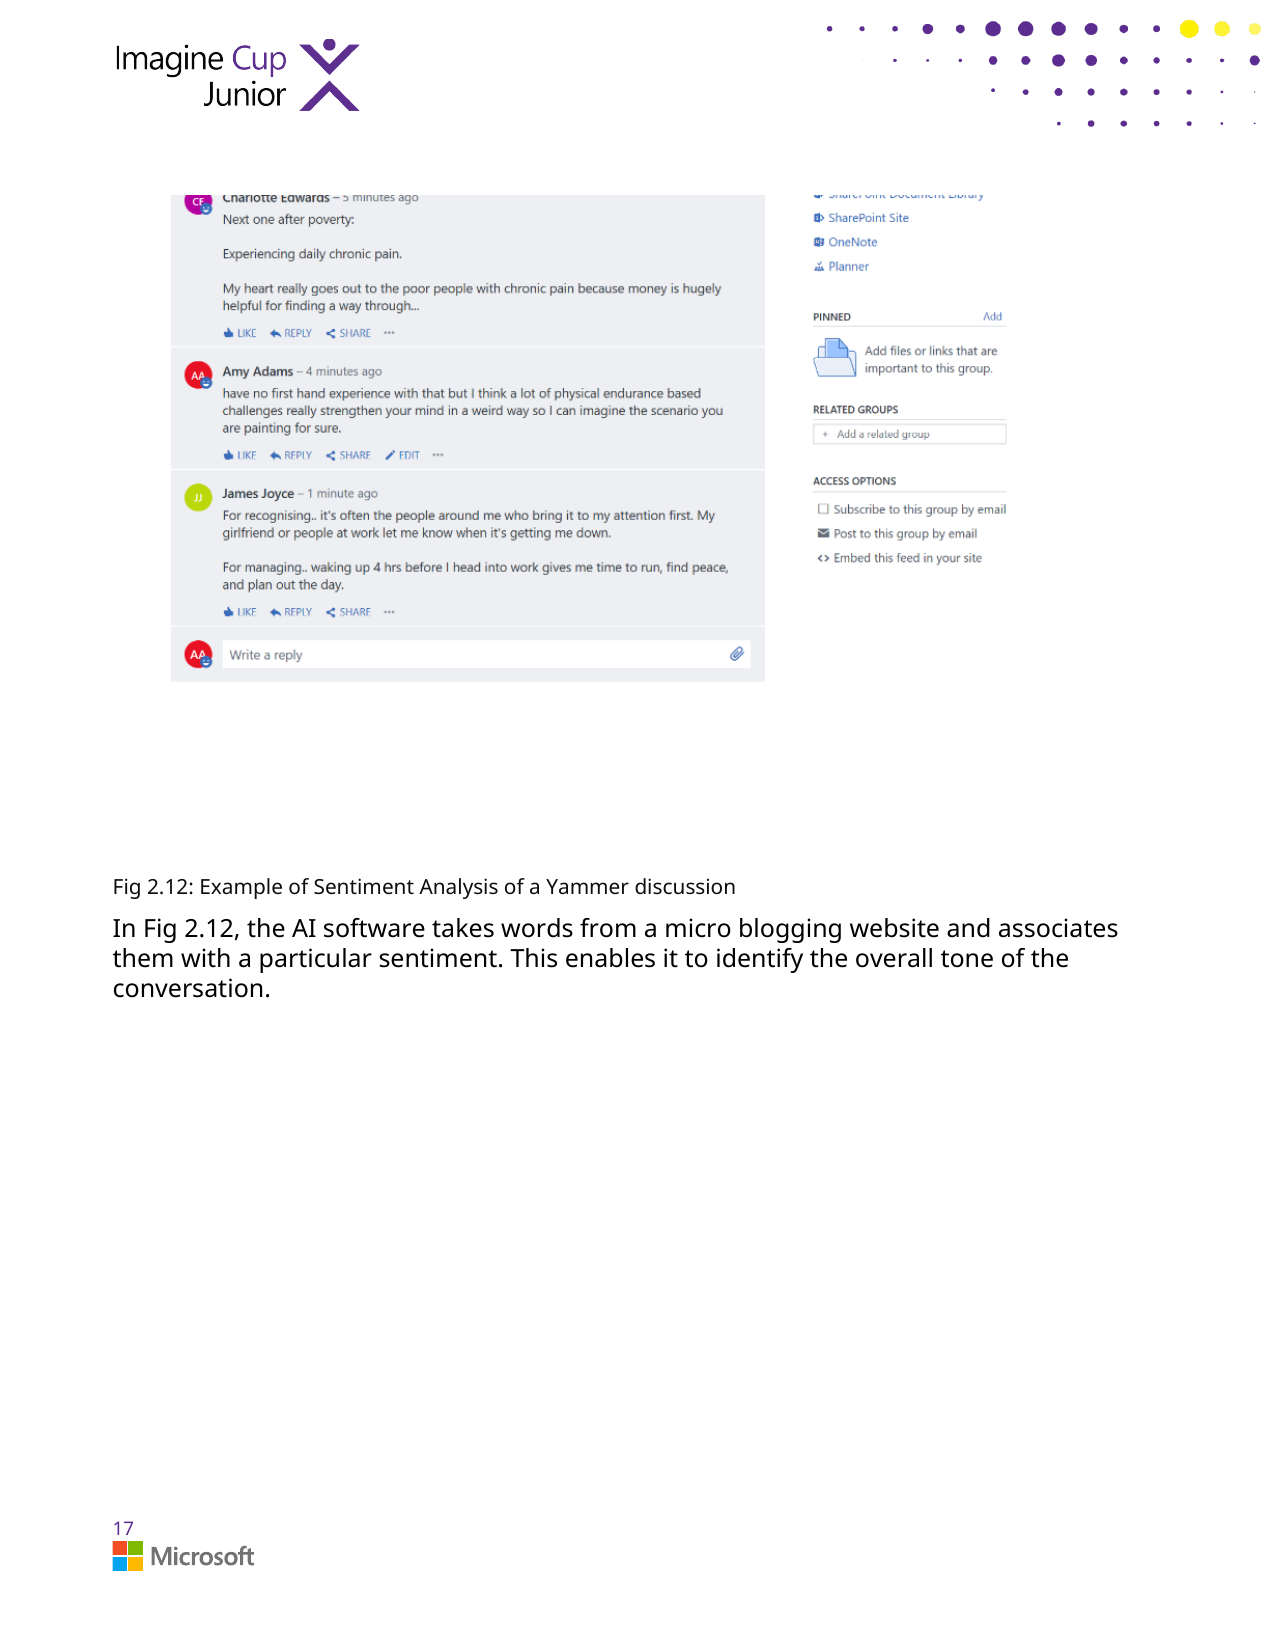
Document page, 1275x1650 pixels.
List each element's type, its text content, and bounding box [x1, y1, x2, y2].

picture [112, 195, 1018, 690]
picture [116, 12, 1275, 142]
text Fig 2.12: Example of Sentiment Analysis of a Yammer discussion [112, 872, 1162, 900]
text In Fig 2.12, the AI software takes words from a micro blogging website and associates them with a particular sentiment. This enables it to identify the overall tone of the conversation. [112, 913, 1162, 1005]
